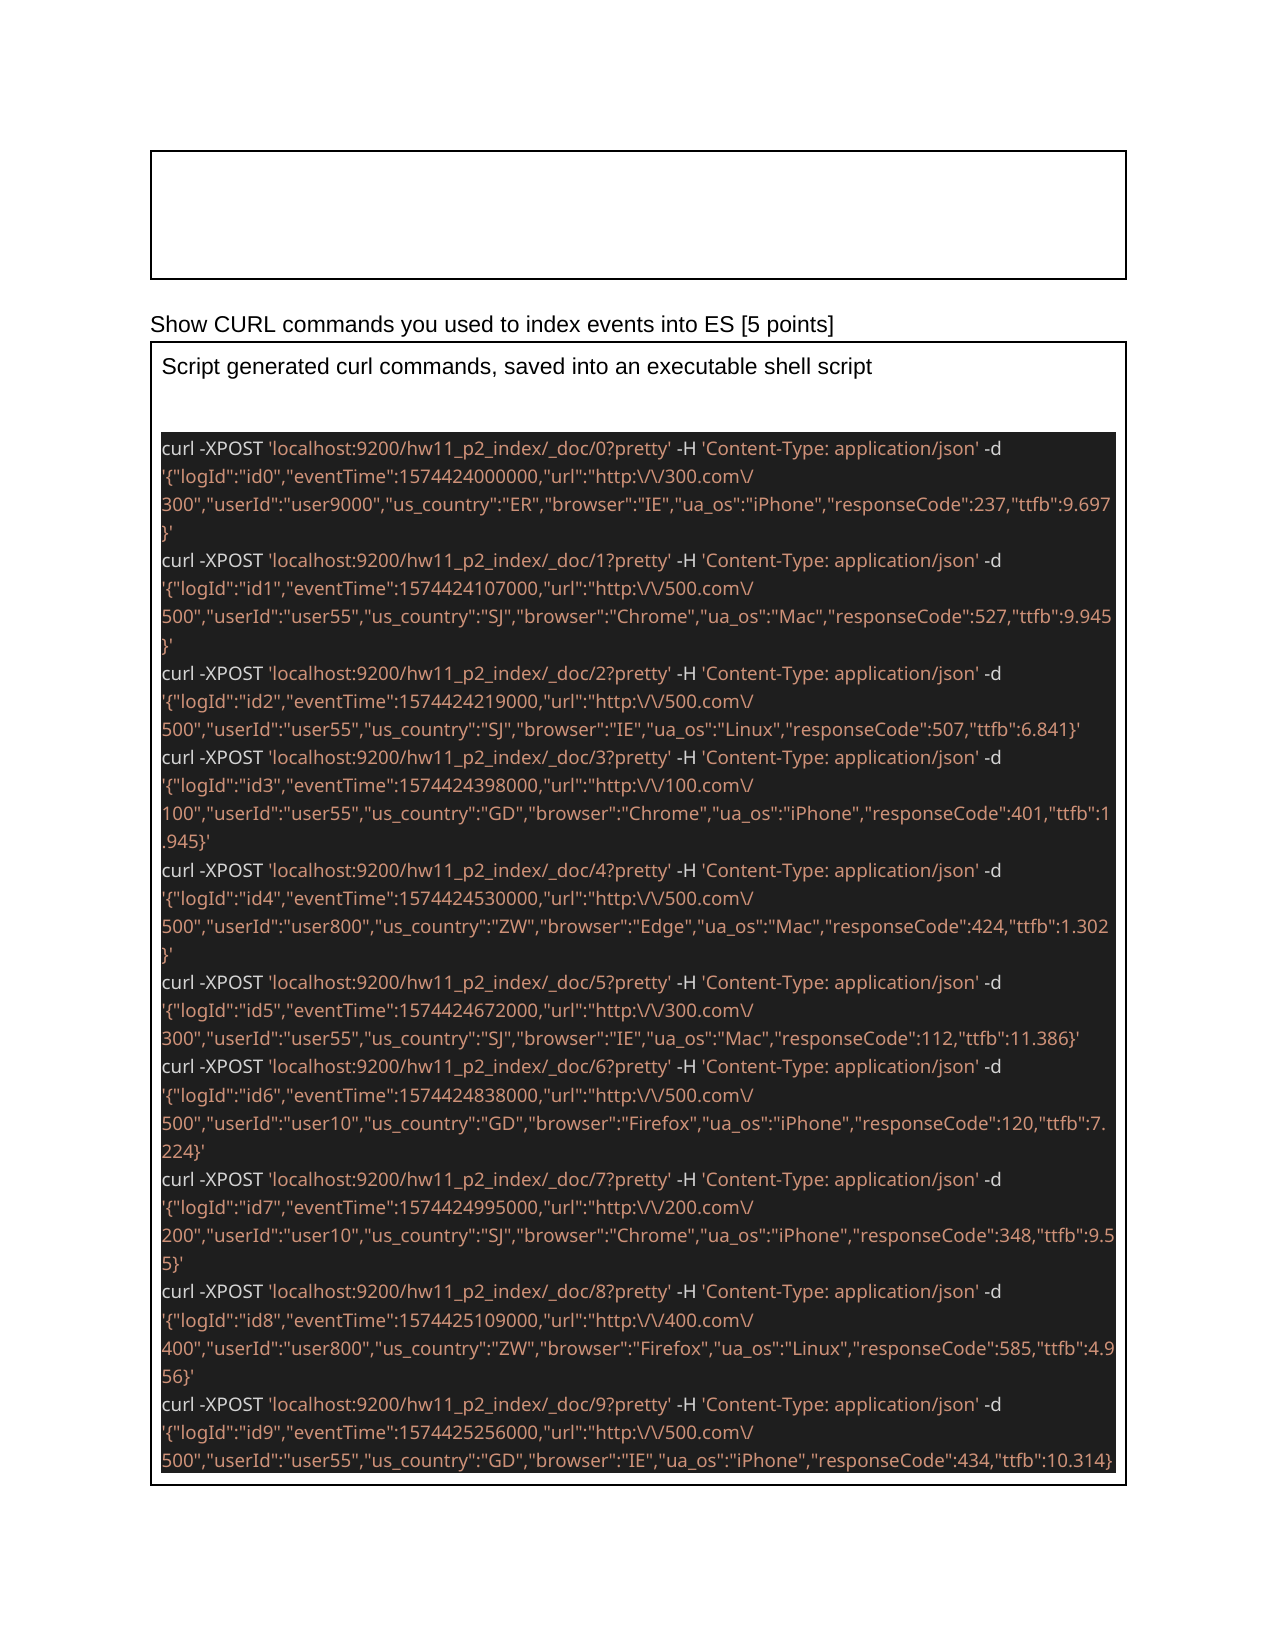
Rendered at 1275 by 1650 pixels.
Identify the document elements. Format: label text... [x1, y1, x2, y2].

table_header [152, 343, 1125, 1483]
text Show CURL commands you used to index events into ES [5 points] [150, 311, 1125, 337]
table_header [152, 152, 1125, 278]
